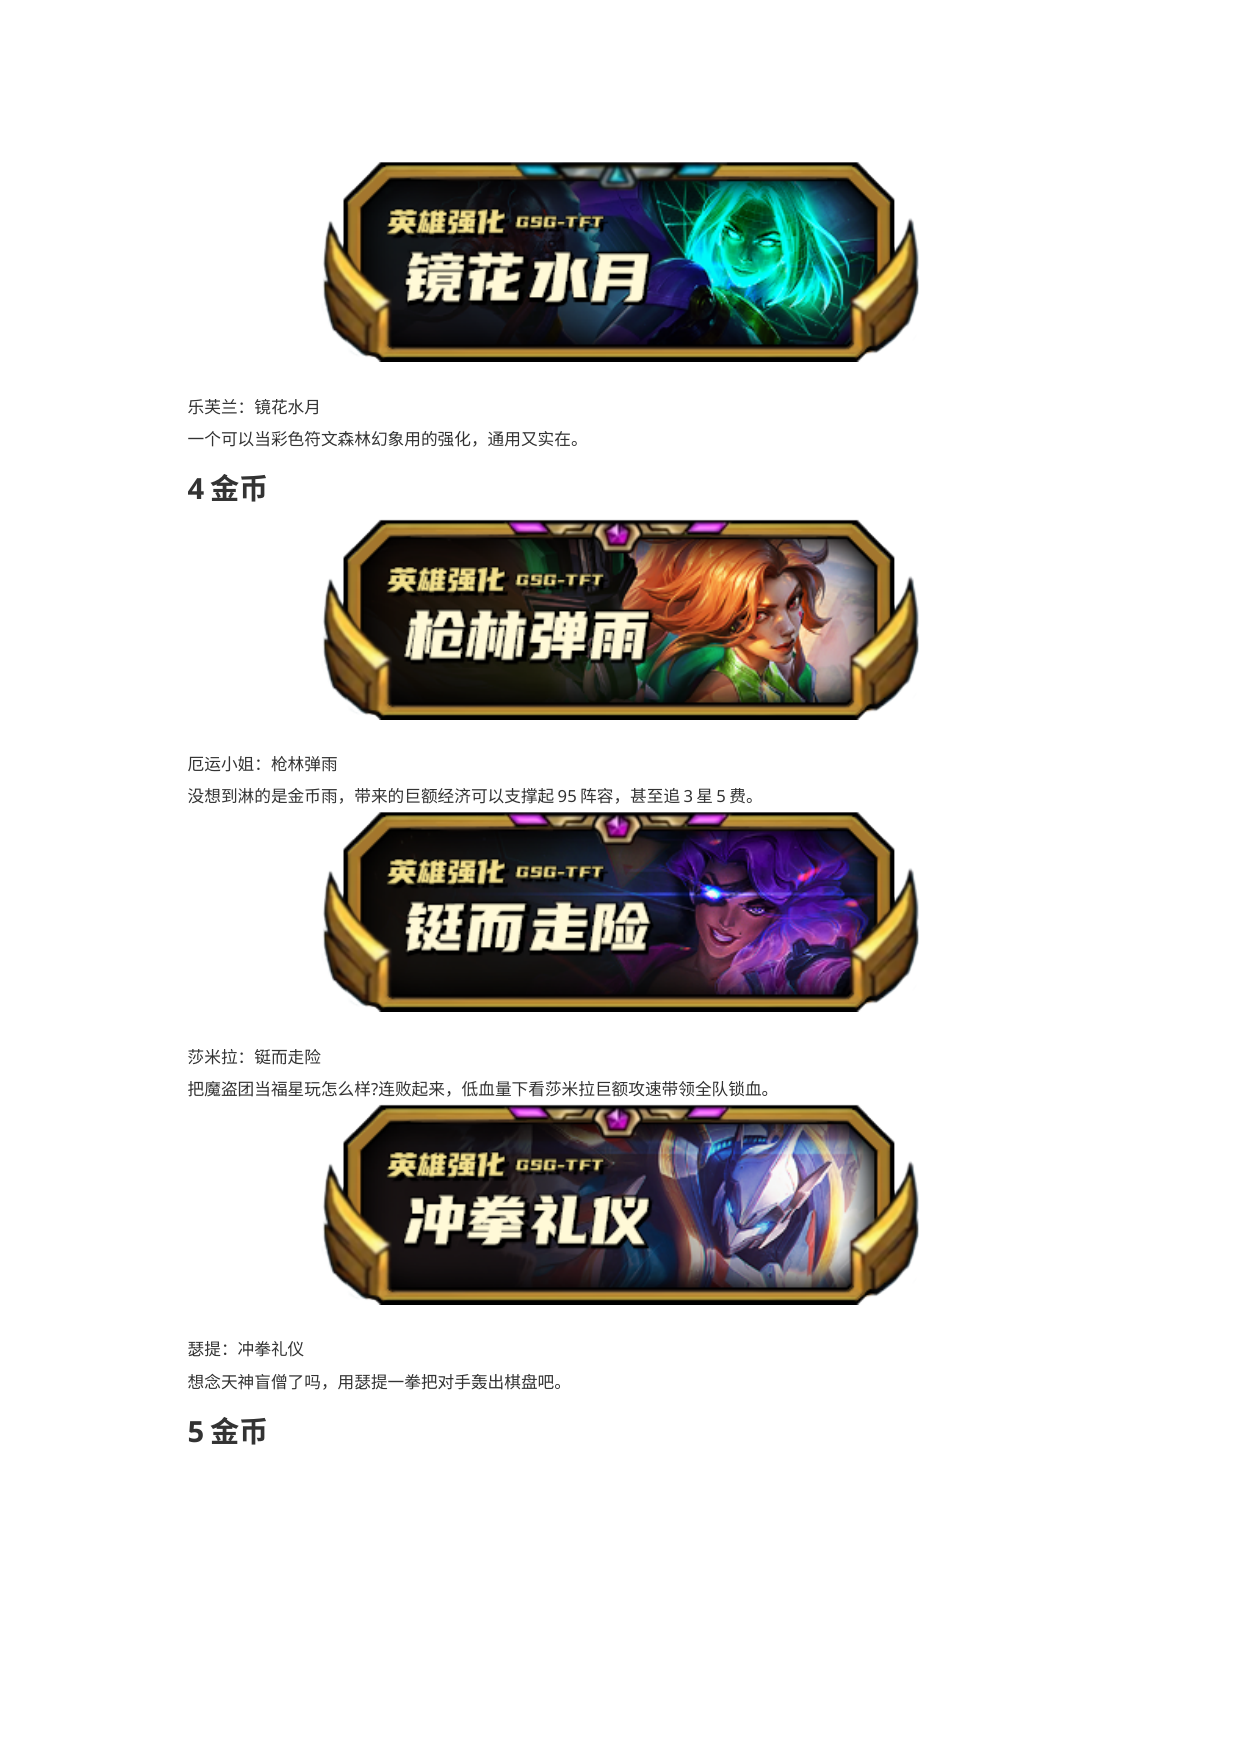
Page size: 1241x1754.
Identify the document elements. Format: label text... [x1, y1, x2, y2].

text 莎米拉：铤而走险 [187, 1039, 1053, 1072]
text 4金币 [187, 454, 1053, 519]
text 5金币 [187, 1397, 1053, 1462]
text 没想到淋的是金币雨，带来的巨额经济可以支撑起95阵容，甚至追3星5费。 [187, 779, 1053, 812]
picture [321, 812, 920, 1012]
text 一个可以当彩色符文森林幻象用的强化，通用又实在。 [187, 422, 1053, 454]
text 乐芙兰：镜花水月 [187, 389, 1053, 422]
text 瑟提：冲拳礼仪 [187, 1332, 1053, 1364]
text 厄运小姐：枪林弹雨 [187, 747, 1053, 779]
text 想念天神盲僧了吗，用瑟提一拳把对手轰出棋盘吧。 [187, 1364, 1053, 1397]
picture [321, 162, 920, 362]
text 把魔盗团当福星玩怎么样?连败起来，低血量下看莎米拉巨额攻速带领全队锁血。 [187, 1072, 1053, 1104]
picture [321, 519, 920, 720]
picture [321, 1104, 920, 1305]
